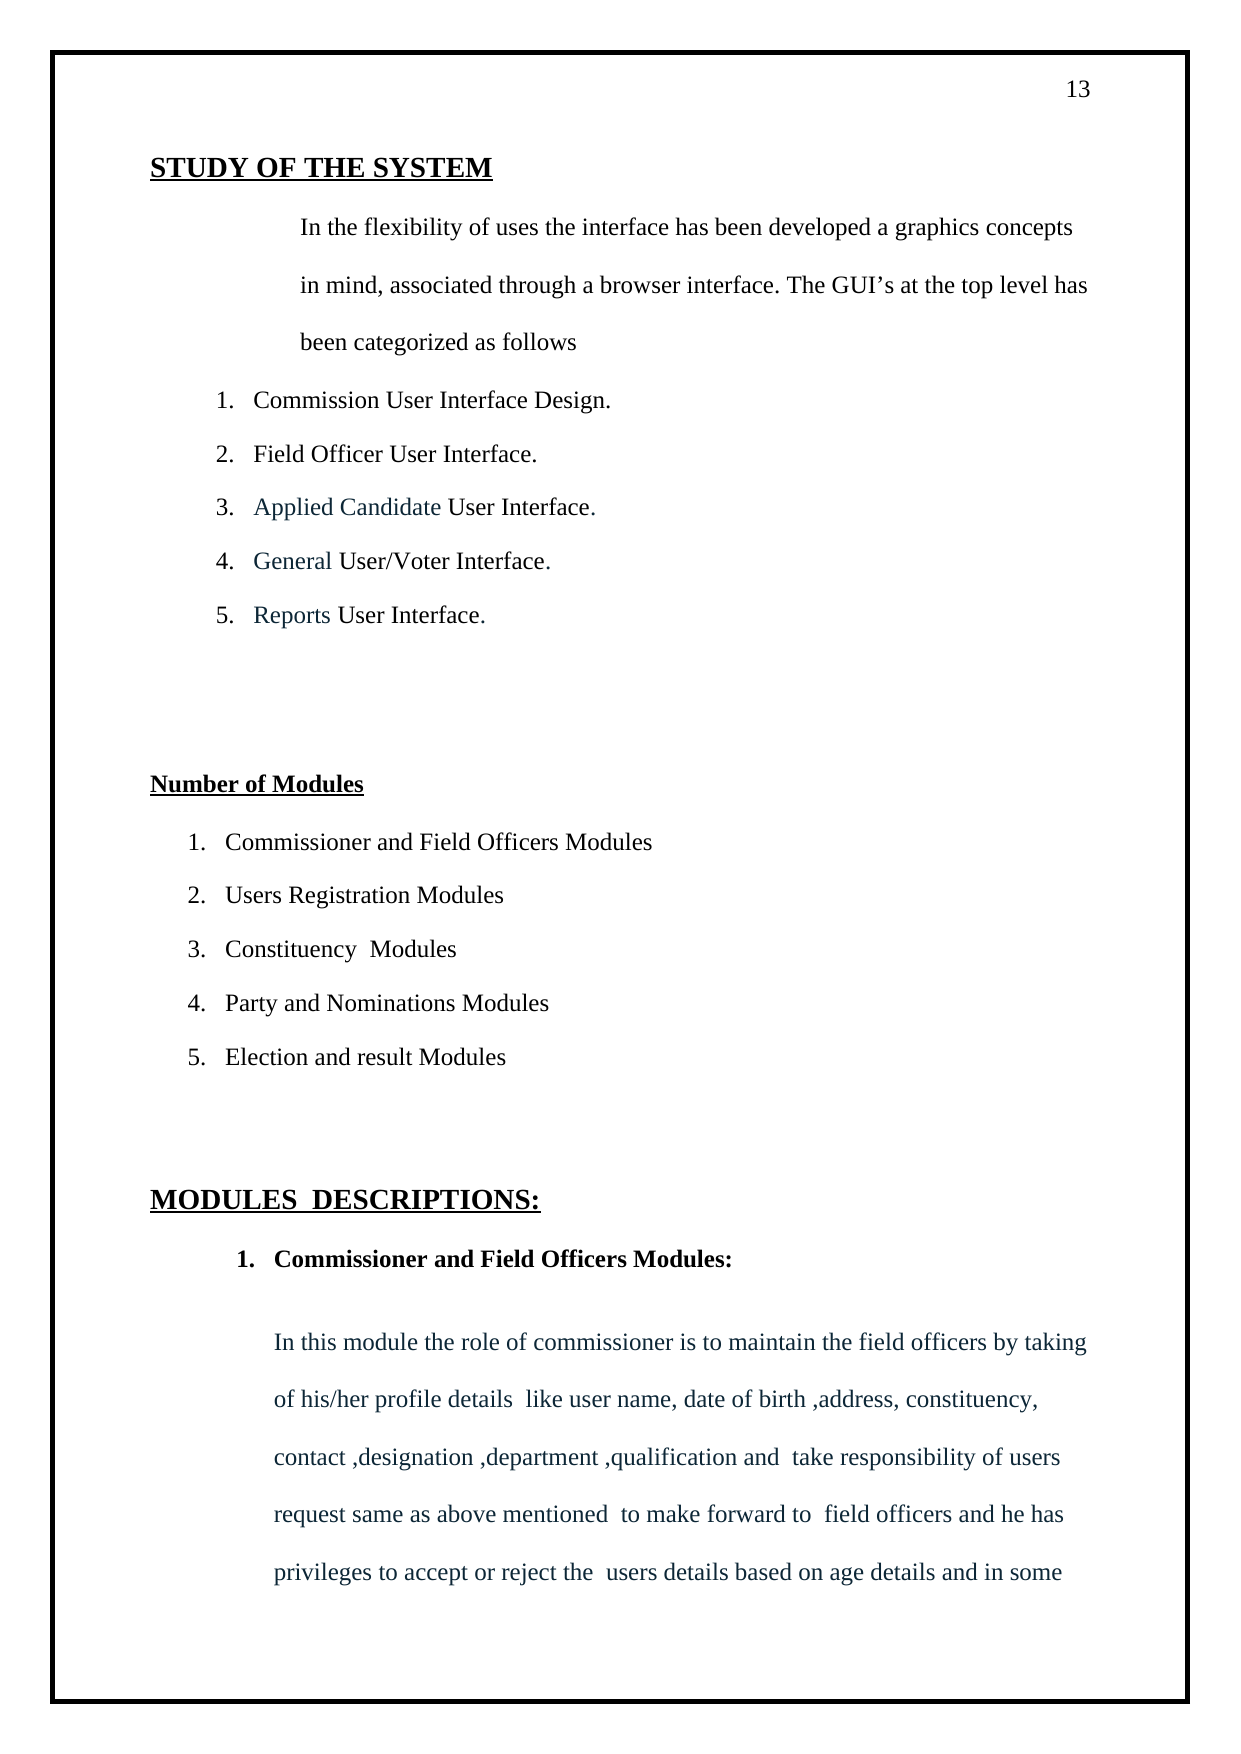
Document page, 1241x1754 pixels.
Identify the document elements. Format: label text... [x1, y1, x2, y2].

list Constituency Modules [187, 934, 1090, 963]
list Commissioner and Field Officers Modules: [236, 1244, 1090, 1273]
text privileges to accept or reject the users details based on age details and in some [273, 1557, 1090, 1586]
list Field Officer User Interface. [216, 439, 1090, 467]
list Commission User Interface Design. [216, 385, 1090, 413]
text request same as above mentioned to make forward to field officers and he has [273, 1499, 1090, 1528]
list General User/Voter Interface. [216, 546, 1090, 575]
list Applied Candidate User Interface. [216, 492, 1090, 521]
text MODULES DESCRIPTIONS: [150, 1182, 1090, 1216]
text STUDY OF THE SYSTEM [150, 150, 1090, 183]
text Number of Modules [150, 769, 1090, 798]
list Commissioner and Field Officers Modules [187, 827, 1090, 855]
text been categorized as follows [225, 327, 1090, 356]
text of his/her profile details like user name, date of birth ,address, constituency, [273, 1384, 1090, 1413]
list Users Registration Modules [187, 880, 1090, 909]
text in mind, associated through a browser interface. The GUI’s at the top level has [225, 270, 1090, 298]
list Election and result Modules [187, 1042, 1090, 1071]
text In the flexibility of uses the interface has been developed a graphics concepts [225, 212, 1090, 241]
list Reports User Interface. [216, 600, 1090, 629]
text In this module the role of commissioner is to maintain the field officers by taking [273, 1327, 1090, 1356]
list Party and Nominations Modules [187, 988, 1090, 1017]
text contact ,designation ,department ,qualification and take responsibility of users [273, 1442, 1090, 1471]
